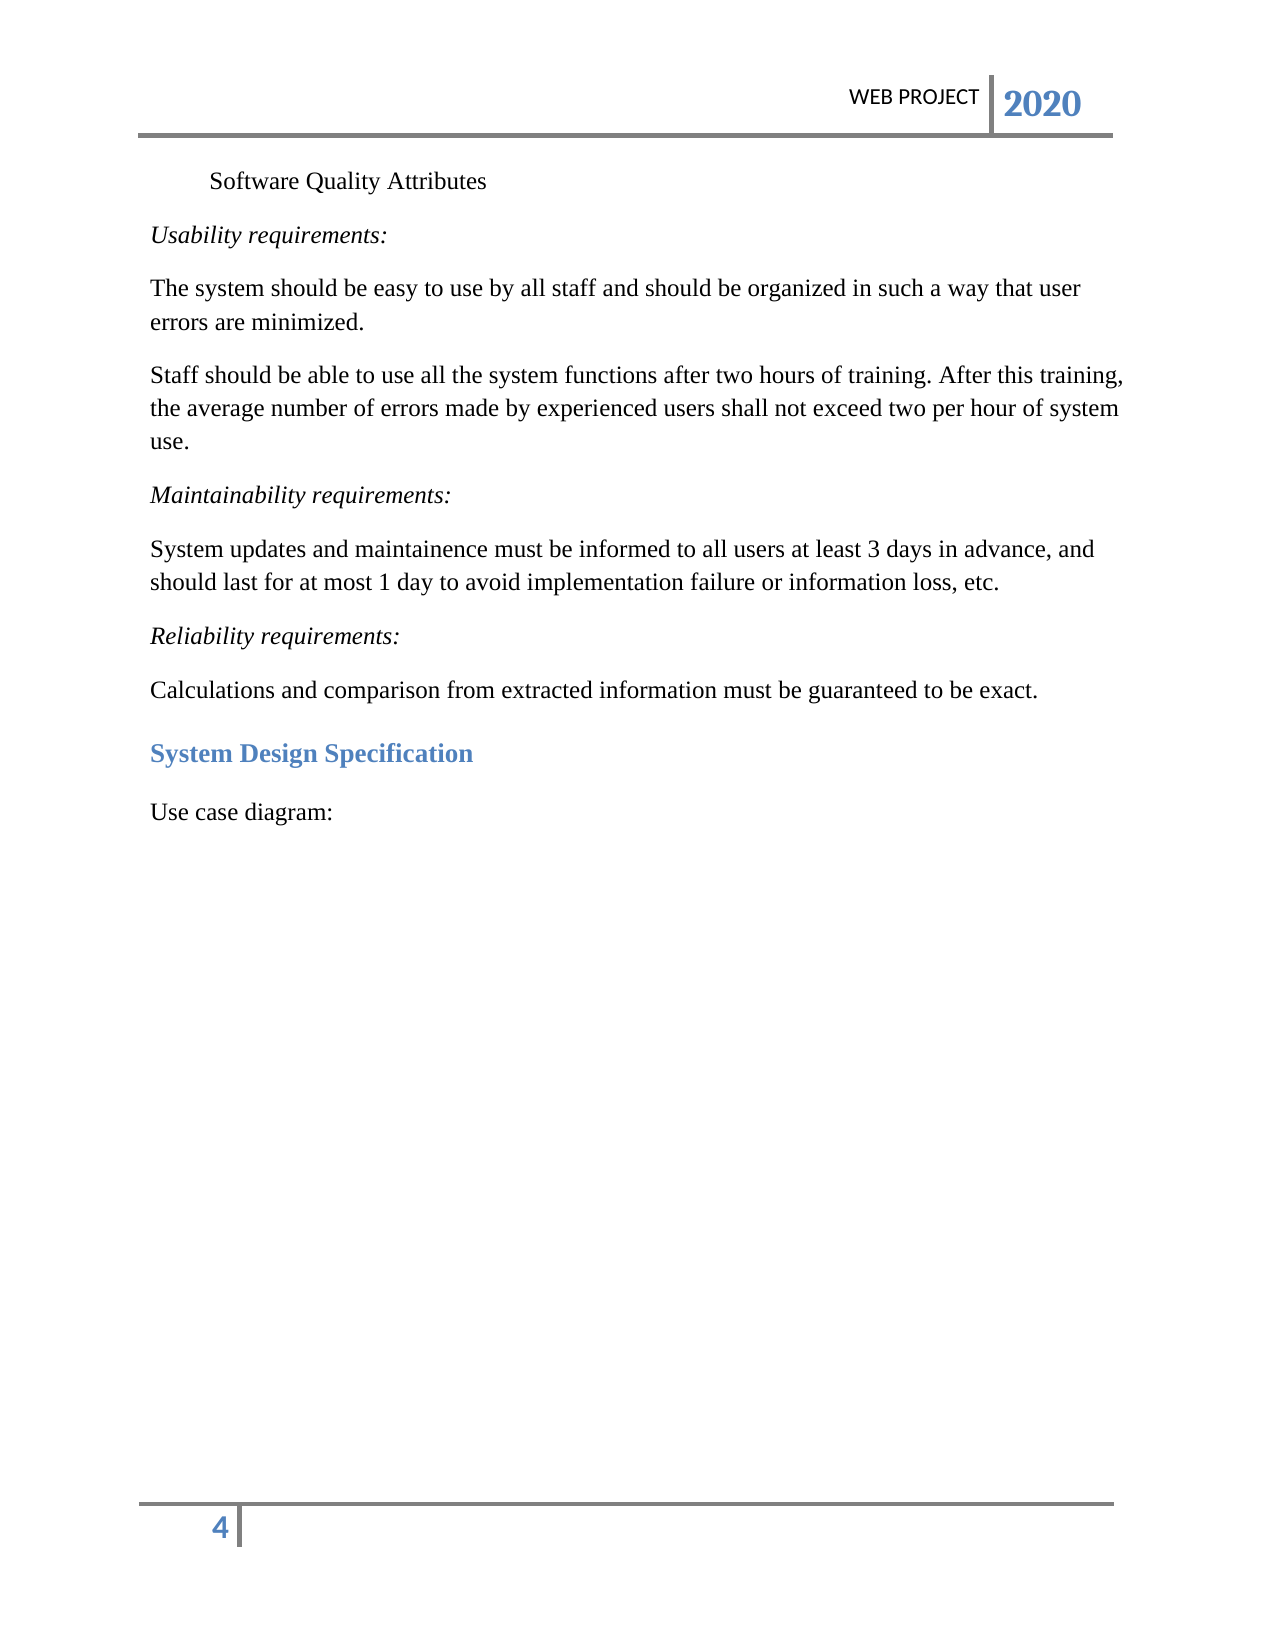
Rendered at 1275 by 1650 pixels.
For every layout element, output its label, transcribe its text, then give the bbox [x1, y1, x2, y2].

text Maintainability requirements: [150, 480, 1125, 509]
text Calculations and comparison from extracted information must be guaranteed to be exact. [150, 675, 1125, 704]
text The system should be easy to use by all staff and should be organized in such a way that user errors are minimized. [150, 273, 1125, 335]
text System updates and maintainence must be informed to all users at least 3 days in advance, and should last for at most 1 day to avoid implementation failure or information loss, etc. [150, 534, 1125, 596]
text Reliability requirements: [150, 621, 1125, 650]
text Use case diagram: [150, 797, 1125, 826]
text Usability requirements: [150, 220, 1125, 248]
text Software Quality Attributes [150, 166, 1125, 194]
subtitle System Design Specification [150, 737, 1125, 768]
text Staff should be able to use all the system functions after two hours of training. After this training, the average number of errors made by experienced users shall not exceed two per hour of system use. [150, 360, 1125, 455]
